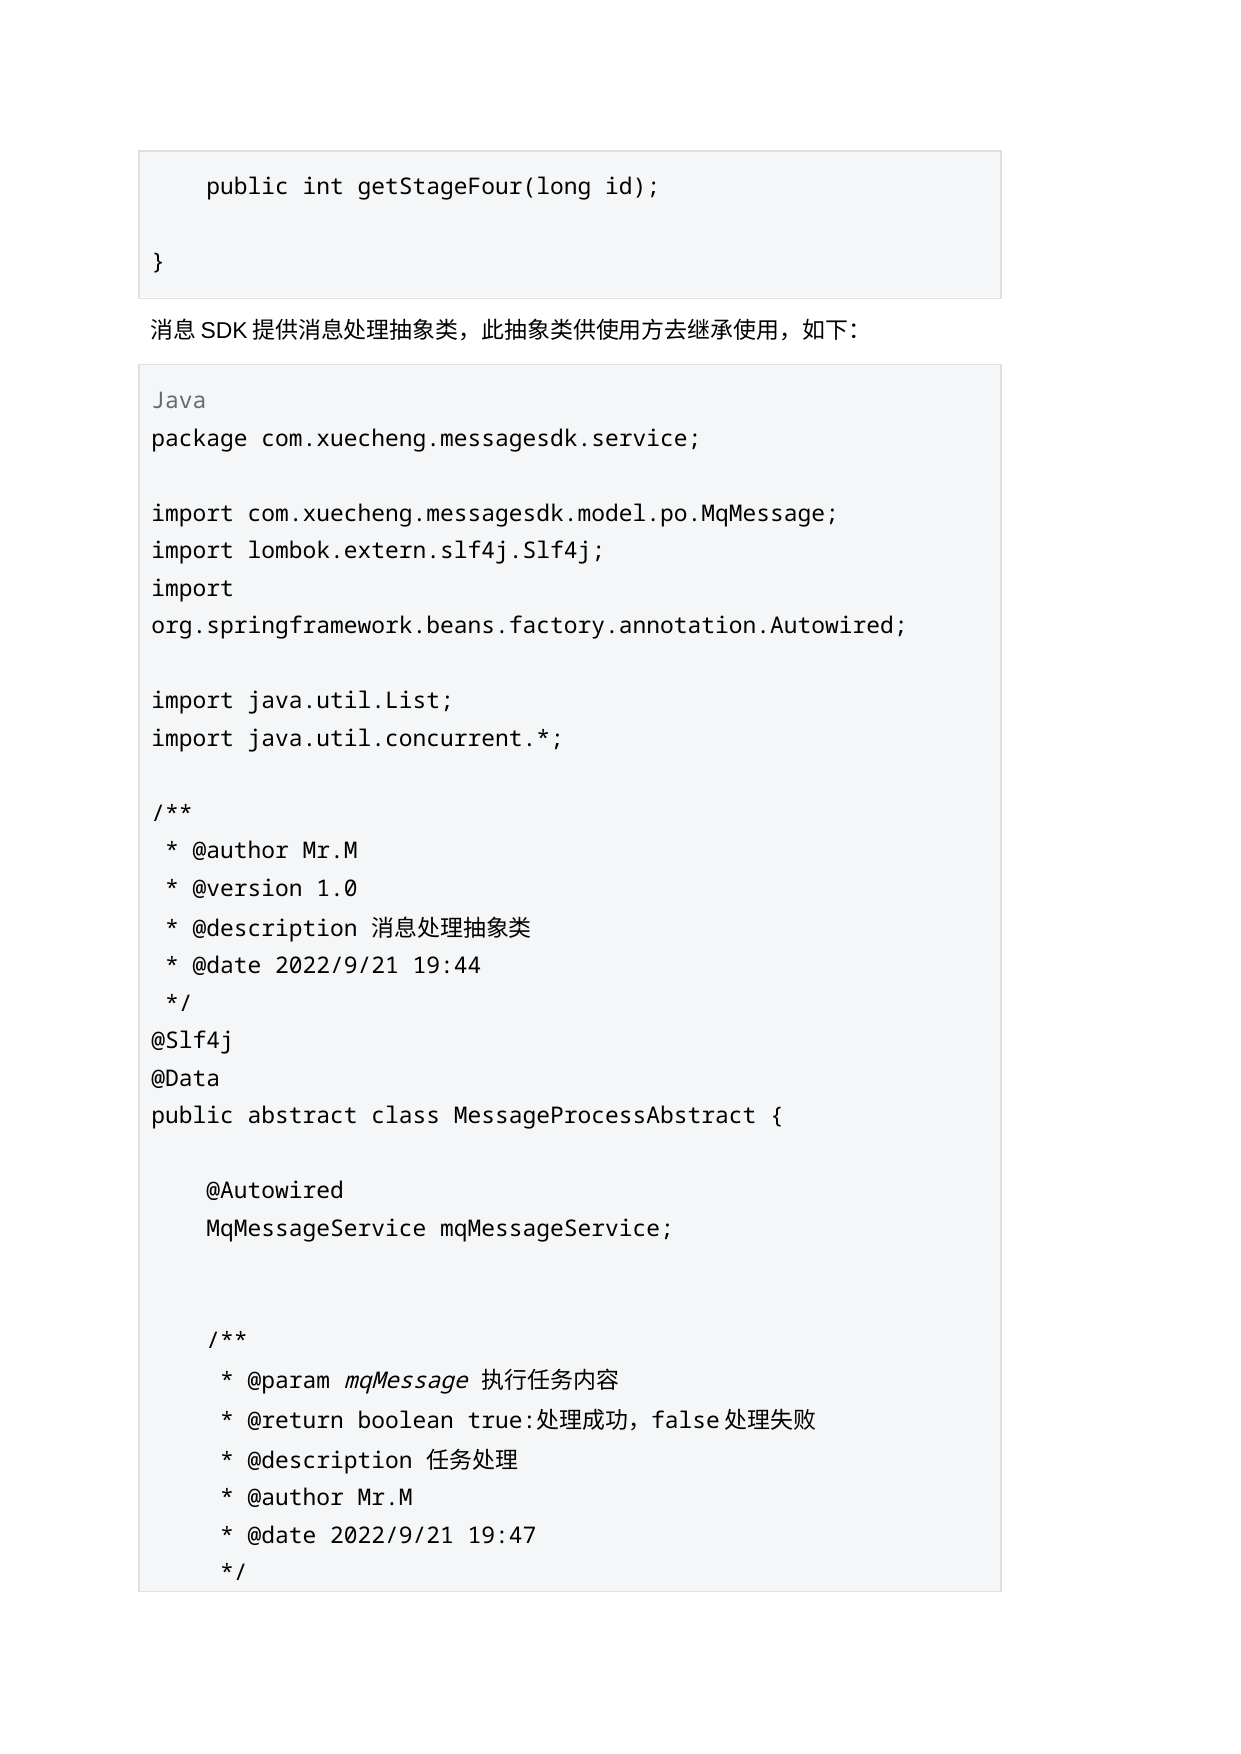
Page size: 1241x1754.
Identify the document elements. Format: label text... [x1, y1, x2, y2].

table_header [140, 365, 1000, 1591]
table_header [140, 152, 1000, 297]
text 消息SDK提供消息处理抽象类，此抽象类供使用方去继承使用，如下： [150, 311, 1090, 345]
